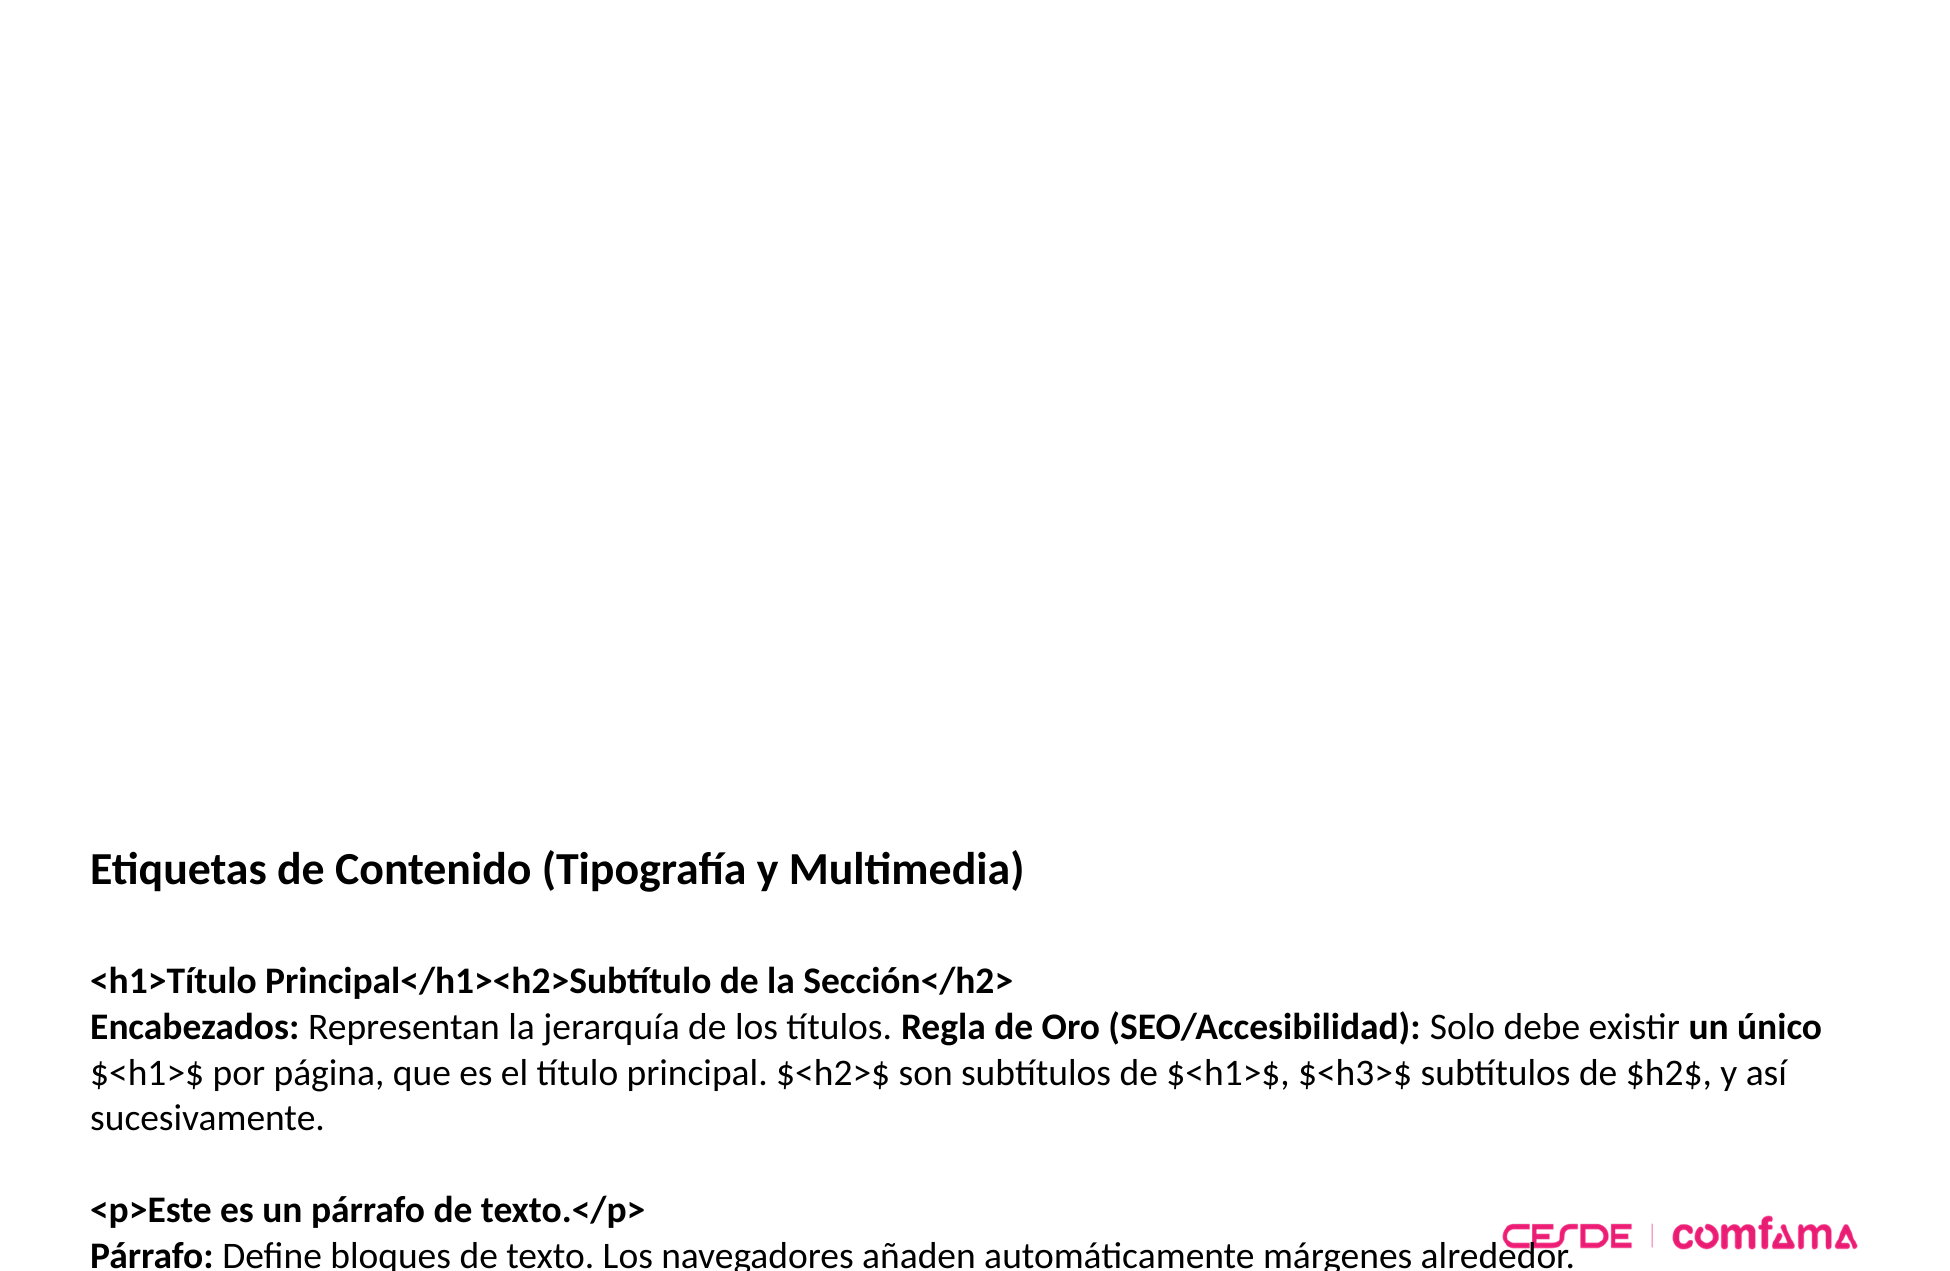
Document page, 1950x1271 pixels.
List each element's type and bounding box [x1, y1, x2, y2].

picture [1521, 1252, 1530, 1257]
picture [1541, 1252, 1551, 1257]
picture [1503, 1252, 1512, 1257]
picture [1493, 1207, 1866, 1257]
